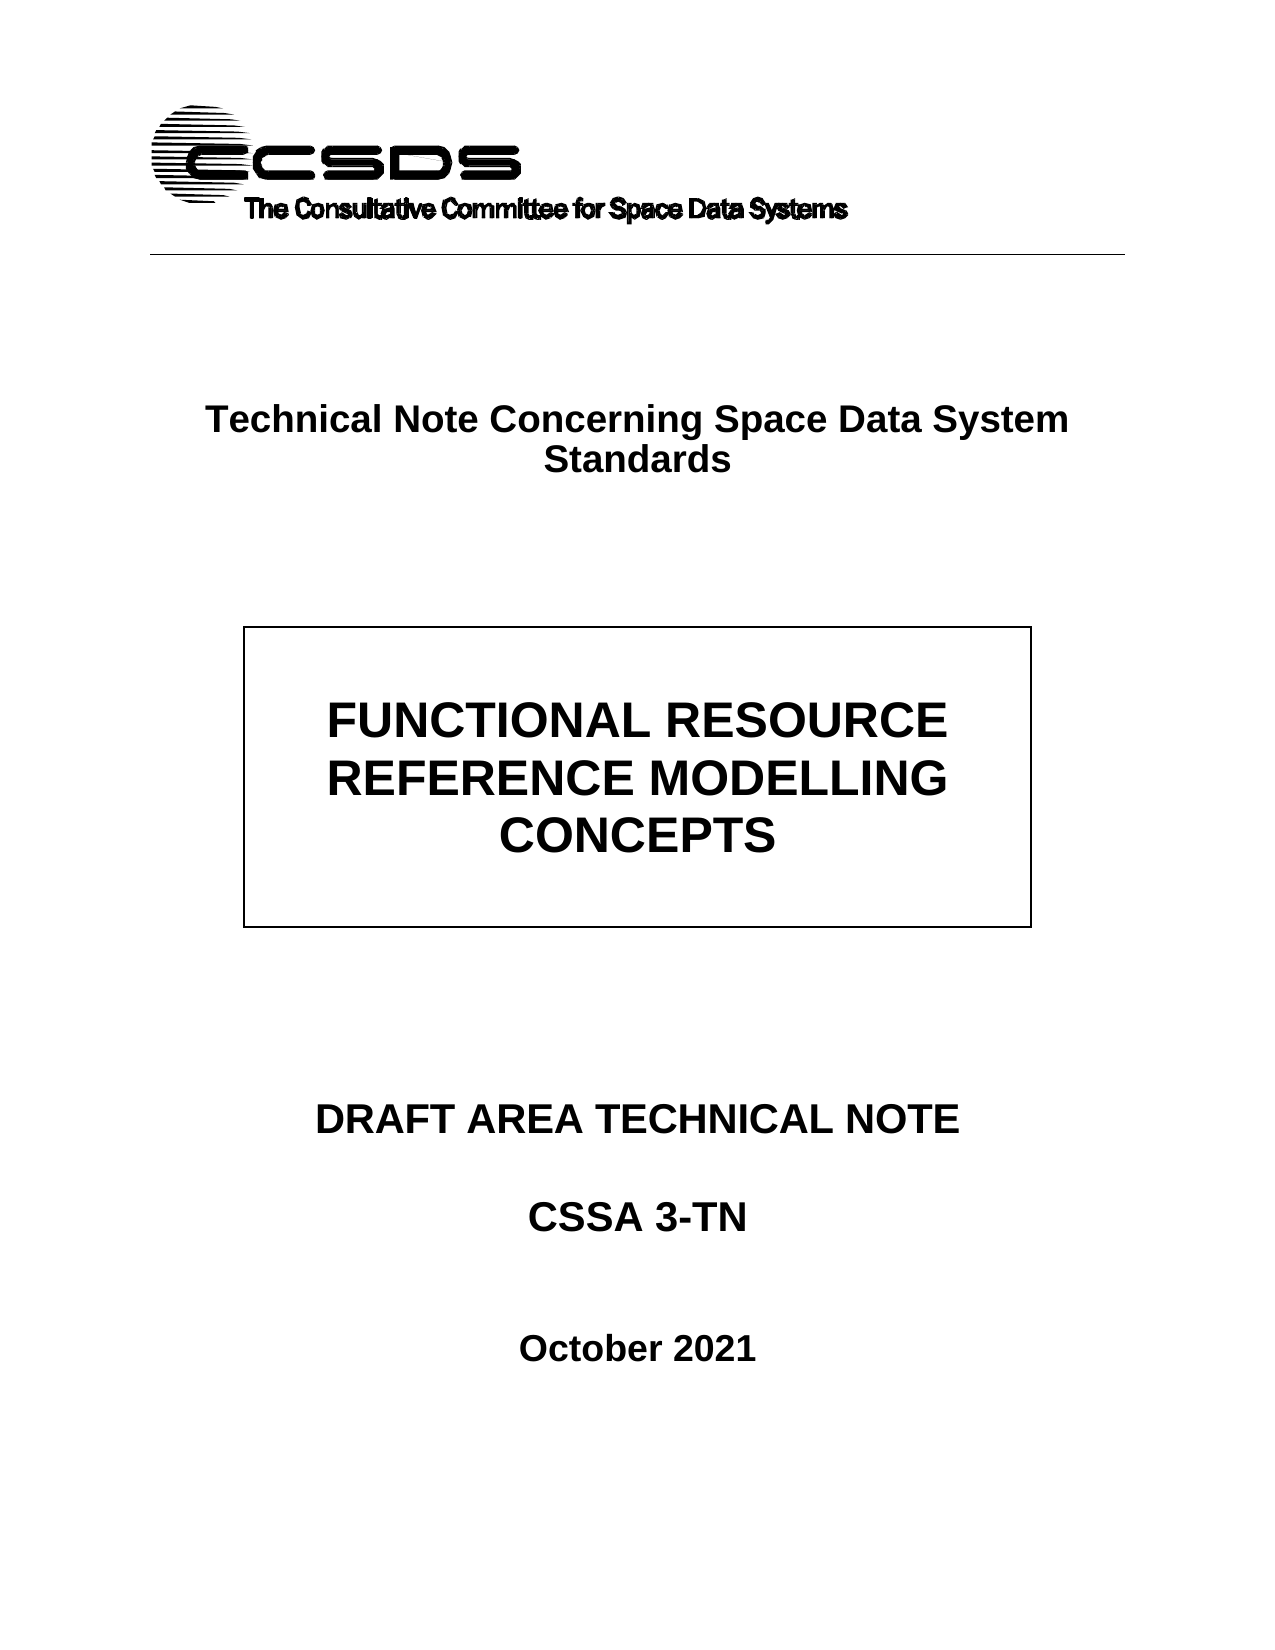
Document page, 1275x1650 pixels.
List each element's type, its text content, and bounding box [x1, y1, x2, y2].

text Technical Note Concerning Space Data System Standards [150, 401, 1125, 480]
text Draft Area Technical Note [150, 1094, 1125, 1142]
table_header Functional Resource Reference modelLING Concepts [245, 628, 1030, 926]
